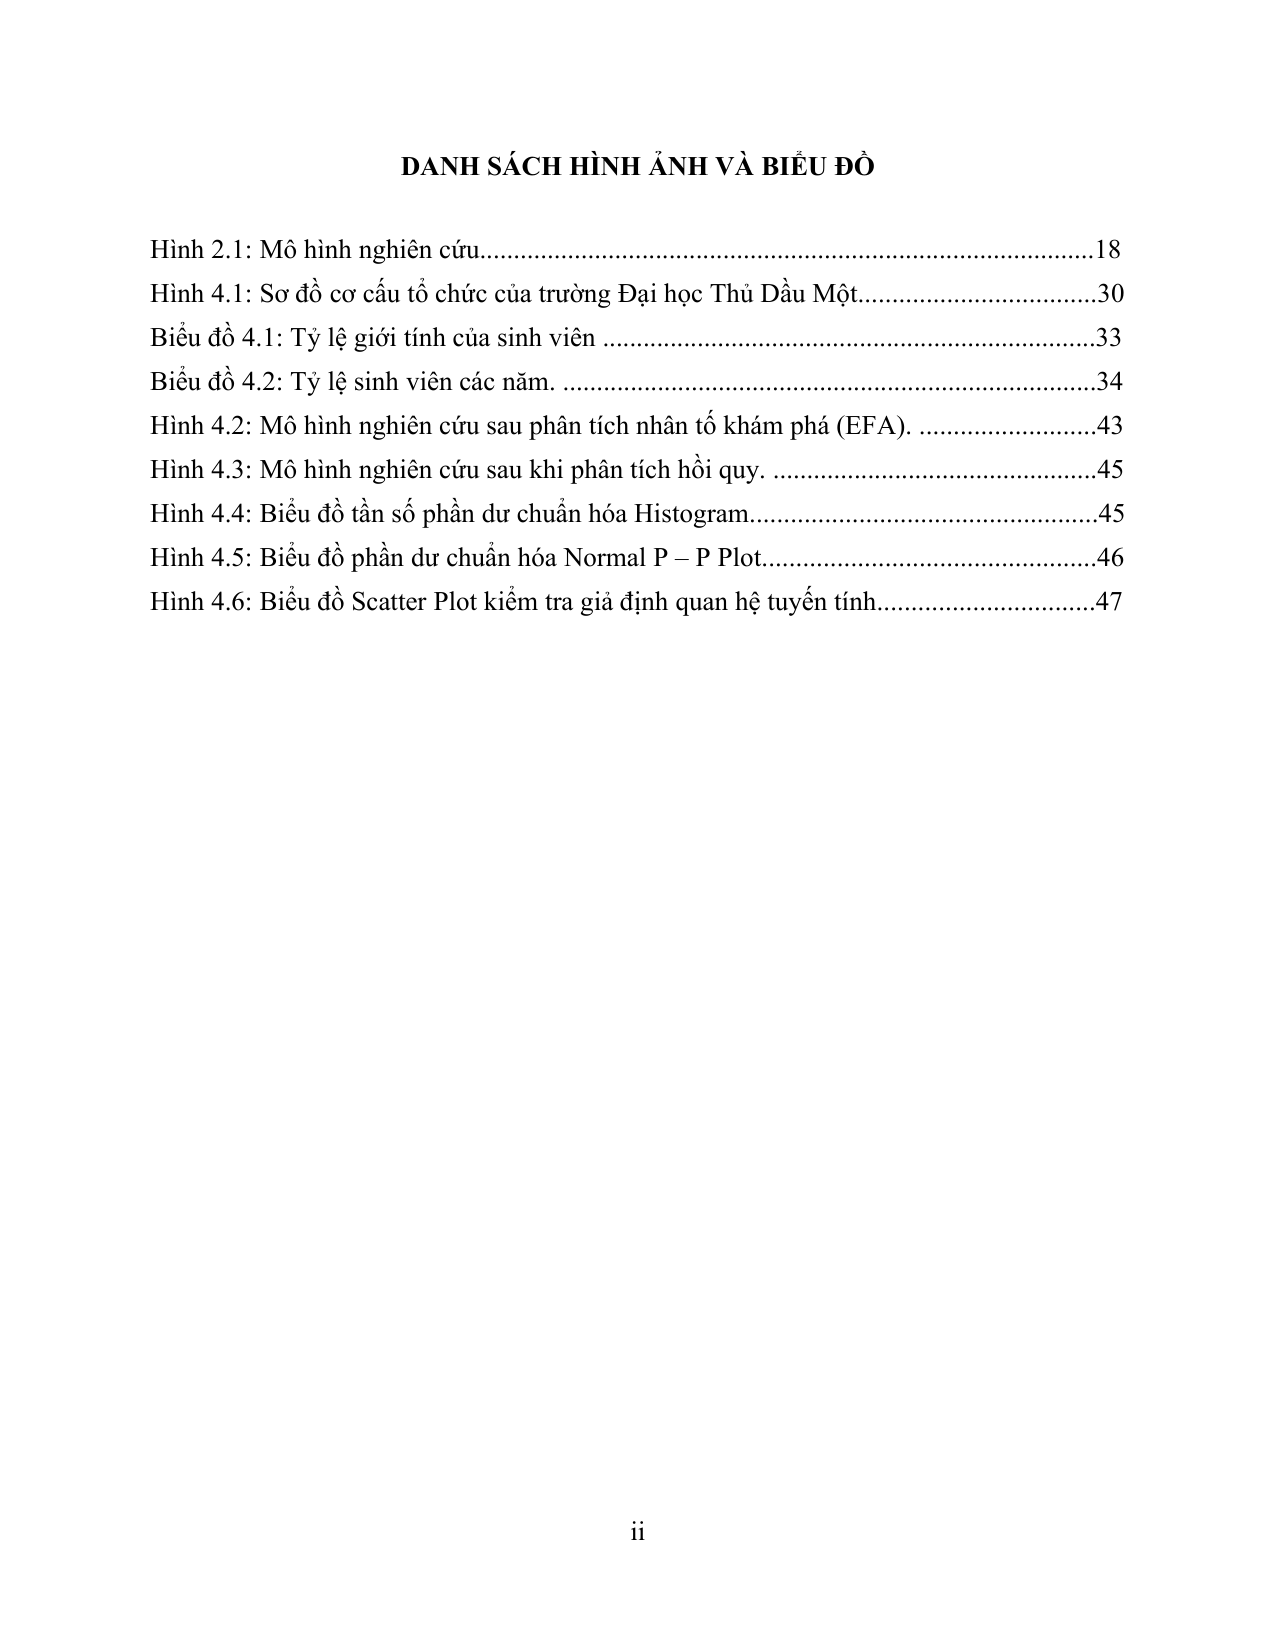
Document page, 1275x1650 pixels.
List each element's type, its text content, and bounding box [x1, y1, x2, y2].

text Hình 4.6: Biểu đồ Scatter Plot kiểm tra giả định quan hệ tuyến tính................................47 [150, 586, 1149, 616]
text Hình 4.3: Mô hình nghiên cứu sau khi phân tích hồi quy. ................................................45 [150, 454, 1149, 484]
text Hình 4.4: Biểu đồ tần số phần dư chuẩn hóa Histogram...................................................45 [150, 498, 1149, 528]
text Biểu đồ 4.1: Tỷ lệ giới tính của sinh viên .........................................................................33 [150, 322, 1149, 352]
text ii [630, 1517, 670, 1547]
text Hình 4.5: Biểu đồ phần dư chuẩn hóa Normal P – P Plot.................................................46 [150, 542, 1149, 572]
text Hình 4.1: Sơ đồ cơ cấu tổ chức của trường Đại học Thủ Dầu Một...................................30 [150, 278, 1149, 308]
text Hình 2.1: Mô hình nghiên cứu...........................................................................................18 [150, 234, 1149, 264]
text Biểu đồ 4.2: Tỷ lệ sinh viên các năm. ...............................................................................34 [150, 366, 1149, 396]
text Hình 4.2: Mô hình nghiên cứu sau phân tích nhân tố khám phá (EFA). ..........................43 [150, 410, 1149, 440]
text DANH SÁCH HÌNH ẢNH VÀ BIỂU ĐỒ [401, 151, 899, 181]
